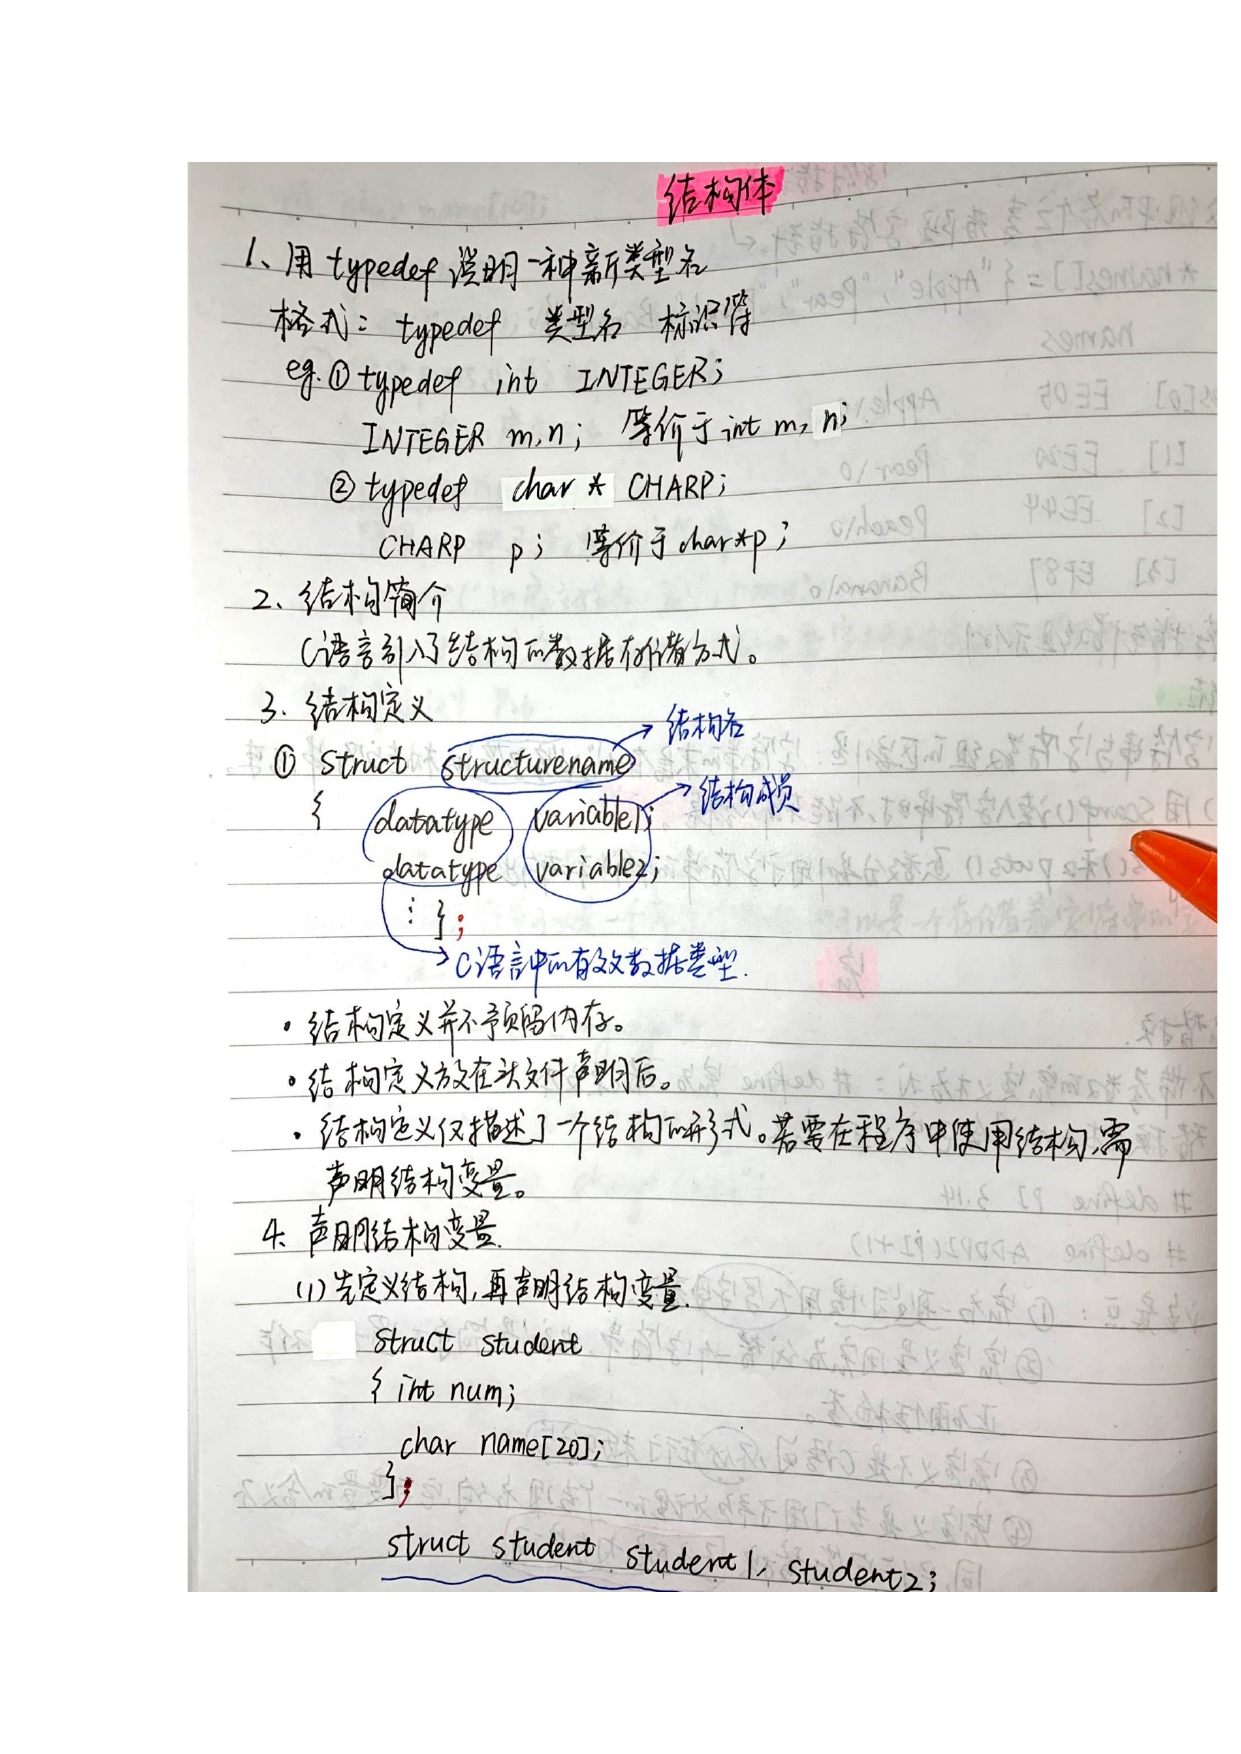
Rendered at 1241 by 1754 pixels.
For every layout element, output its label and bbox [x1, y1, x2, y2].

picture [187, 162, 1218, 1592]
